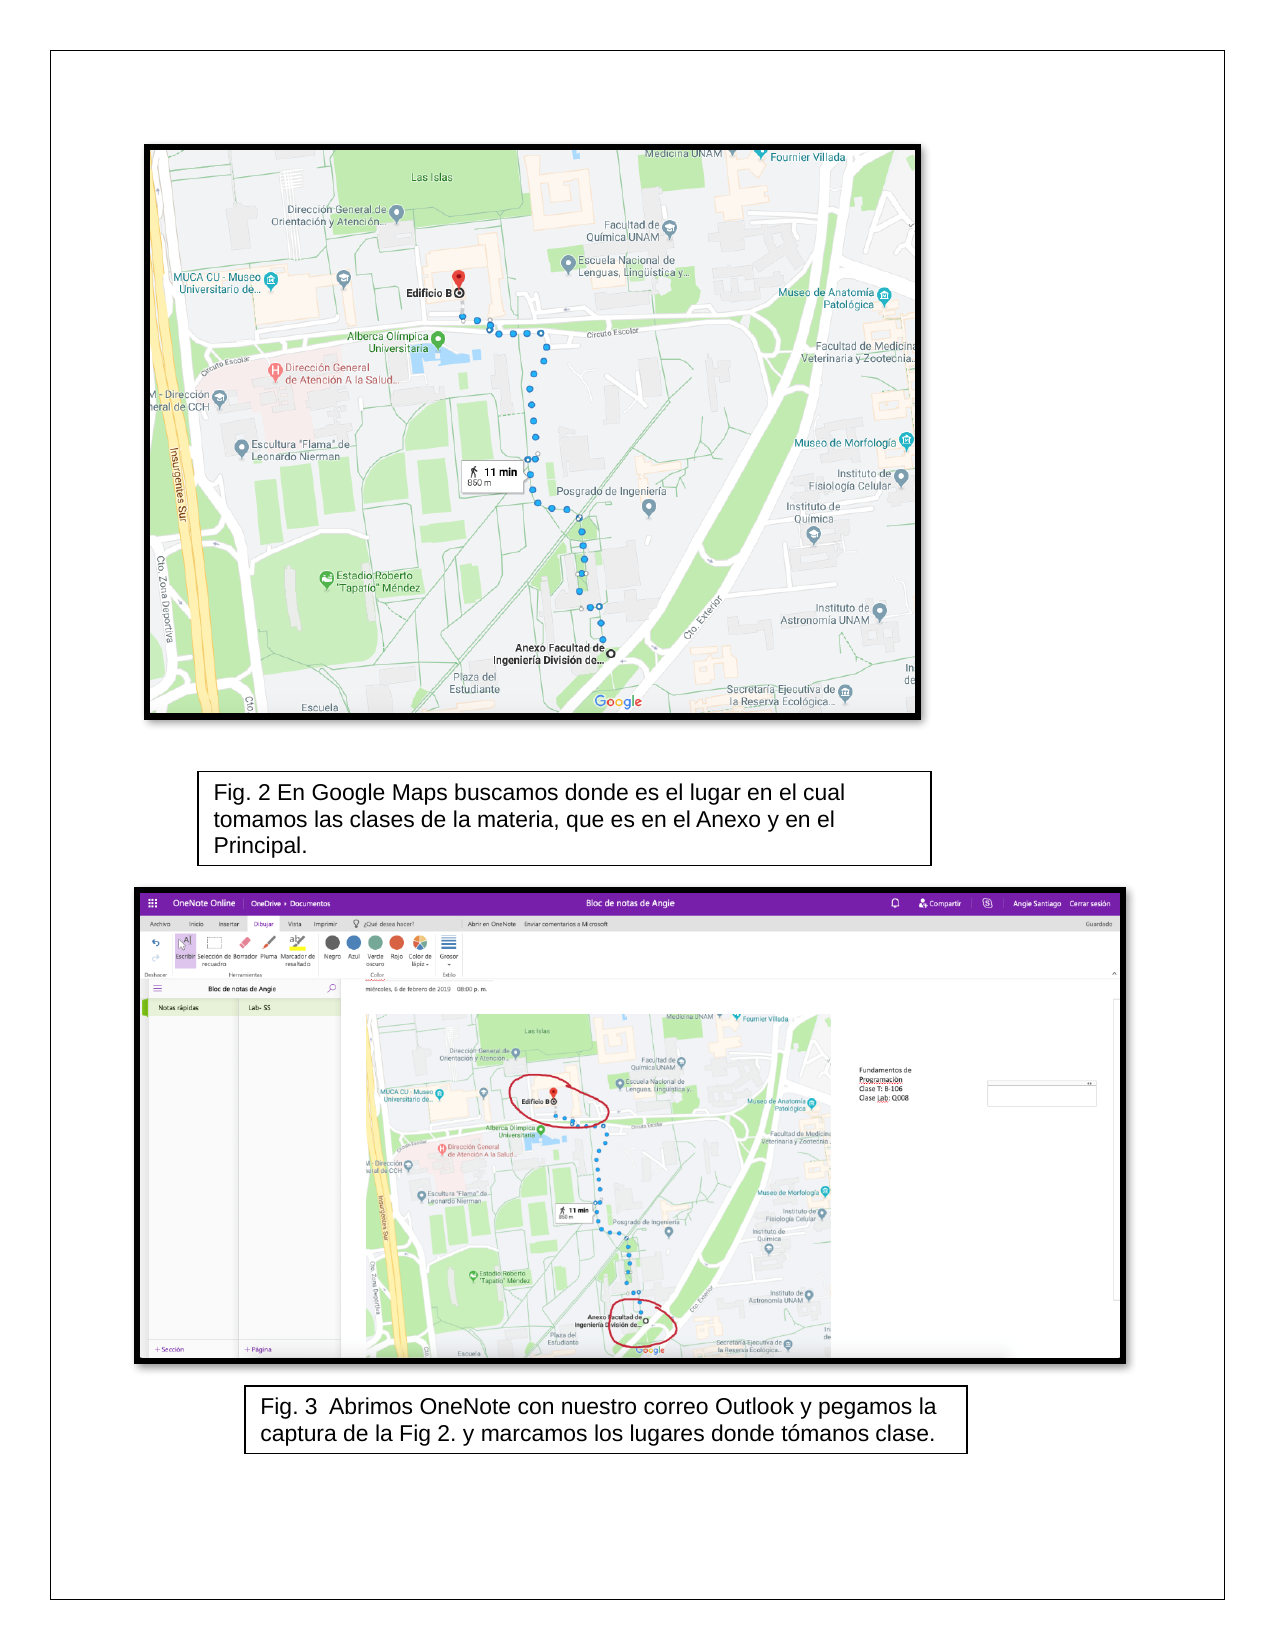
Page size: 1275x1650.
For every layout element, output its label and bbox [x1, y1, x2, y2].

picture [150, 150, 915, 713]
picture [140, 893, 1120, 1358]
